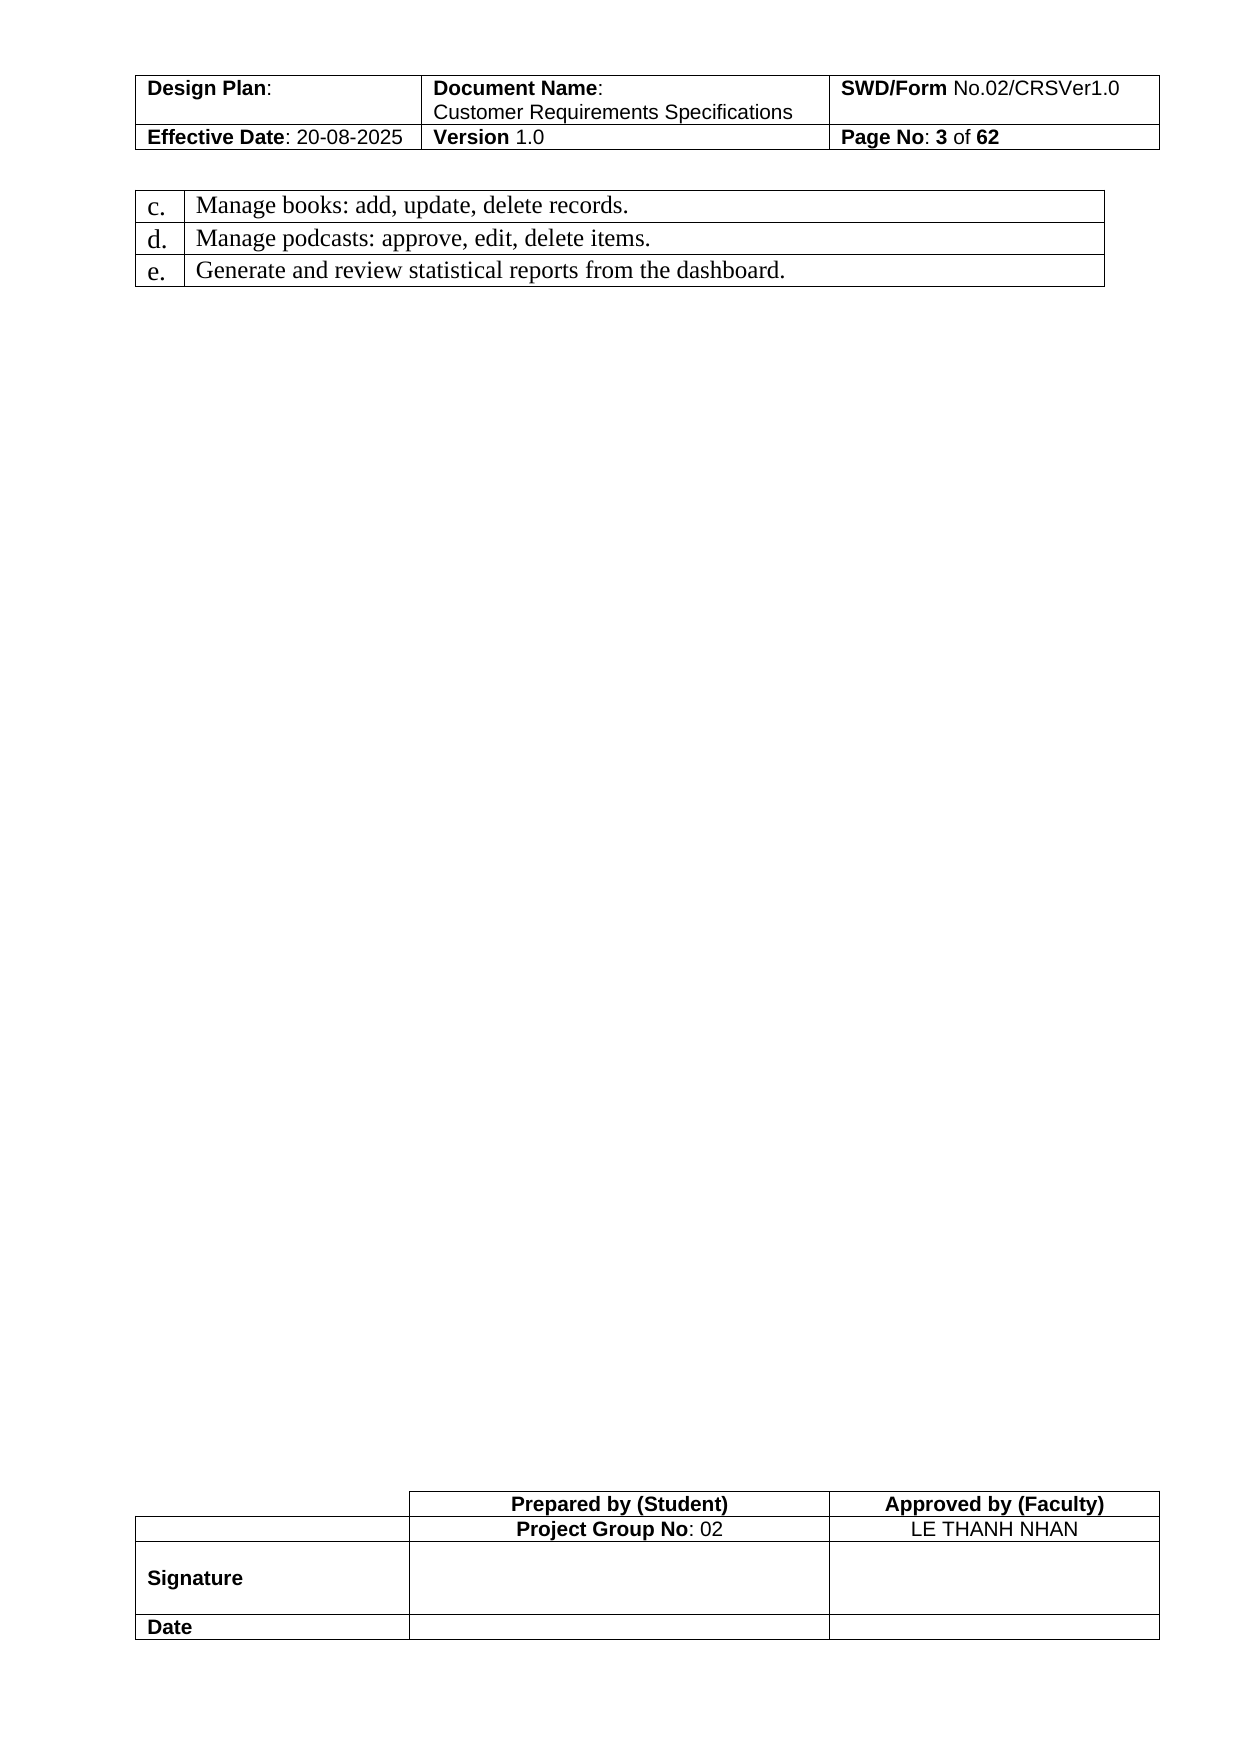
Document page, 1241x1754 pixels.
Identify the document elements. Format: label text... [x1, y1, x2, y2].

table_cell Manage podcasts: approve, edit, delete items. [185, 223, 1104, 254]
table_cell d. [136, 223, 184, 254]
table_cell e. [136, 255, 184, 286]
table_cell Manage books: add, update, delete records. [185, 191, 1104, 222]
table_cell Generate and review statistical reports from the dashboard. [185, 255, 1104, 286]
table_cell c. [136, 191, 184, 222]
